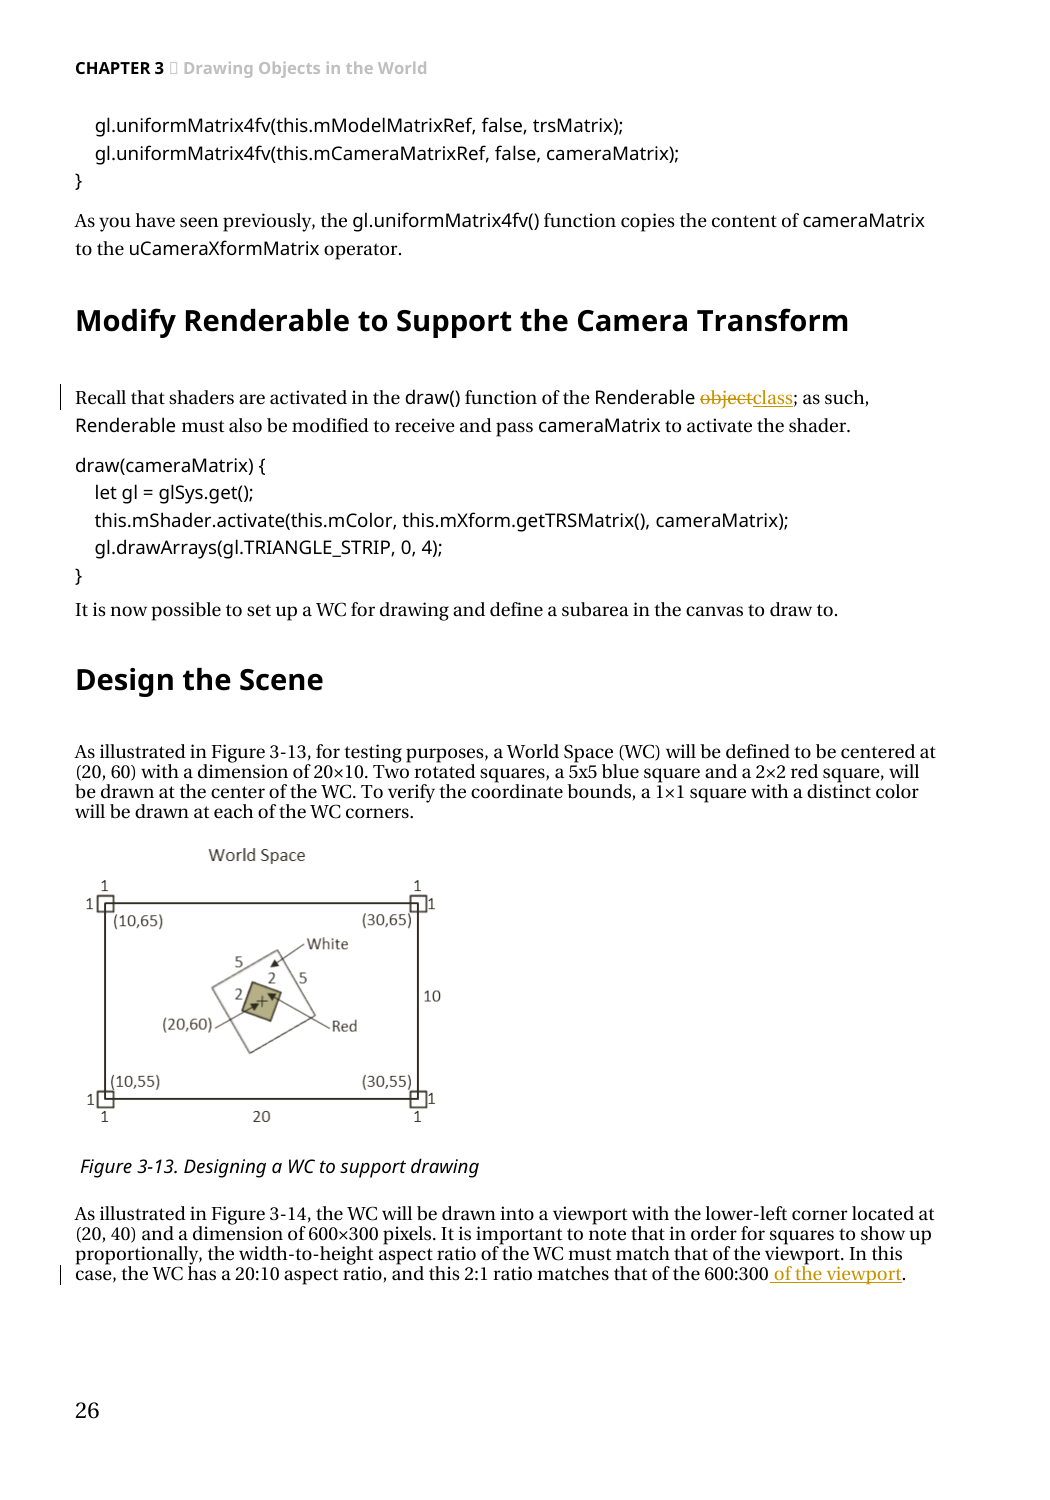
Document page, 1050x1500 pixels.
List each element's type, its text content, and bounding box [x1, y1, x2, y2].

subtitle Modify Renderable to Support the Camera Transform [75, 300, 937, 340]
text gl.uniformMatrix4fv(this.mCameraMatrixRef, false, cameraMatrix); [75, 140, 937, 166]
text Recall that shaders are activated in the draw() function of the Renderable ; as such, Renderable must also be modified to receive and pass cameraMatrix to activate the shader. [75, 384, 937, 437]
text } [75, 167, 937, 193]
text let gl = glSys.get(); [75, 479, 937, 505]
text this.mShader.activate(this.mColor, this.mXform.getTRSMatrix(), cameraMatrix); [75, 507, 937, 532]
text gl.drawArrays(gl.TRIANGLE_STRIP, 0, 4); [75, 534, 937, 560]
text As you have seen previously, the gl.uniformMatrix4fv() function copies the content of cameraMatrix to the uCameraXformMatrix operator. [75, 207, 937, 261]
text As illustrated in Figure 3-13, for testing purposes, a World Space (WC) will be defined to be centered at (20, 60) with a dimension of 20×10. Two rotated squares, a 5x5 blue square and a 2×2 red square, will be drawn at the center of the WC. To verify the coordinate bounds, a 1×1 square with a distinct color will be drawn at each of the WC corners. [75, 744, 937, 823]
text Figure 3-13. Designing a WC to support drawing [75, 1154, 937, 1179]
text gl.uniformMatrix4fv(this.mModelMatrixRef, false, trsMatrix); [75, 112, 937, 138]
text It is now possible to set up a WC for drawing and define a subarea in the canvas to draw to. [75, 602, 937, 621]
subtitle Design the Scene [75, 659, 937, 699]
text draw(cameraMatrix) { [75, 452, 937, 477]
text As illustrated in Figure 3-14, the WC will be drawn into a viewport with the lower-left corner located at (20, 40) and a dimension of 600×300 pixels. It is important to note that in order for squares to show up proportionally, the width-to-height aspect ratio of the WC must match that of the viewport. In this case, the WC has a 20:10 aspect ratio, and this 2:1 ratio matches that of the 600:300. [75, 1206, 937, 1285]
text } [75, 562, 937, 587]
picture [75, 837, 452, 1138]
